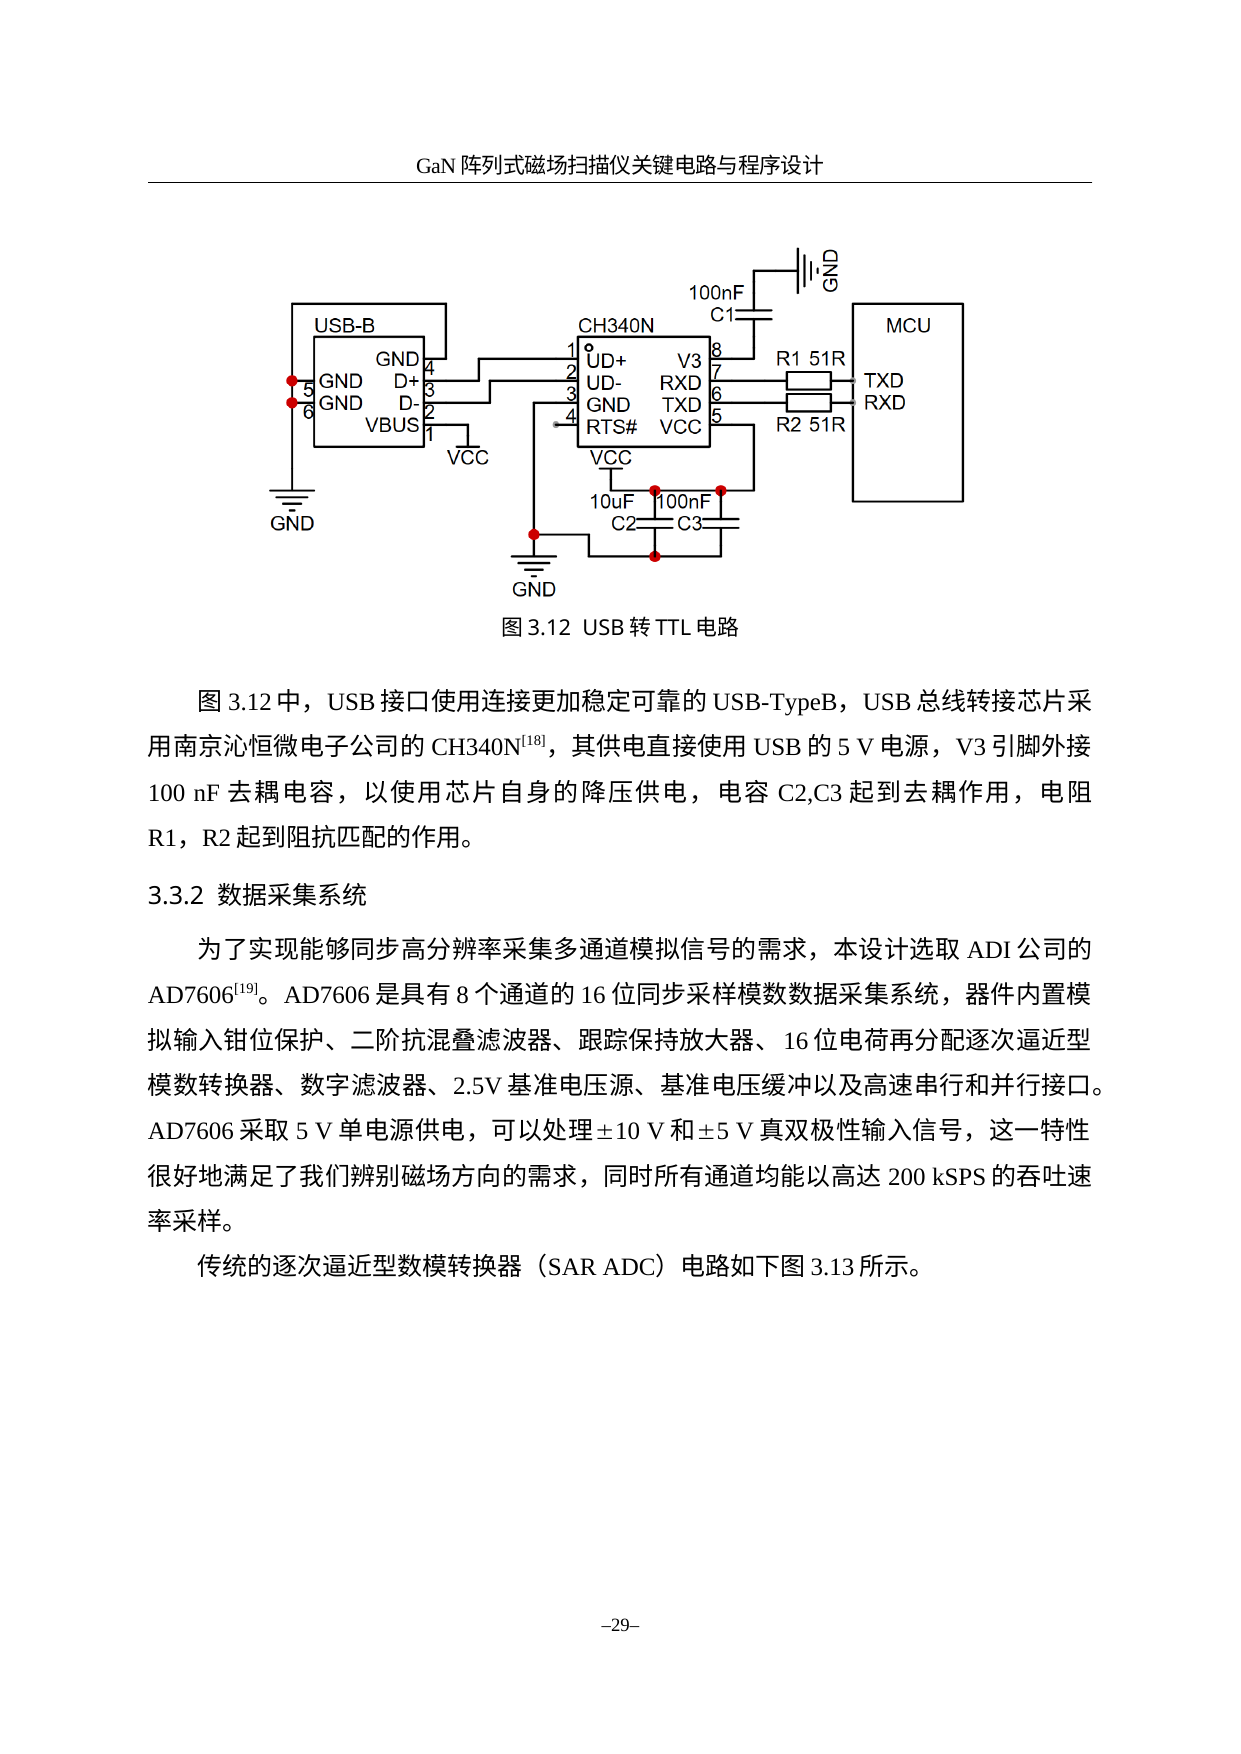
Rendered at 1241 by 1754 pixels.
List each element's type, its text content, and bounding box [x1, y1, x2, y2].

text 为了实现能够同步高分辨率采集多通道模拟信号的需求，本设计选取ADI公司的AD7606[19]。AD7606是具有8个通道的16位同步采样模数数据采集系统，器件内置模拟输入钳位保护、二阶抗混叠滤波器、跟踪保持放大器、16位电荷再分配逐次逼近型模数转换器、数字滤波器、2.5V基准电压源、基准电压缓冲以及高速串行和并行接口。AD7606采取5 V单电源供电，可以处理10 V和5 V真双极性输入信号，这一特性很好地满足了我们辨别磁场方向的需求，同时所有通道均能以高达200 kSPS的吞吐速率采样。 [148, 929, 1092, 1238]
text 图3.12中，USB接口使用连接更加稳定可靠的USB-TypeB，USB总线转接芯片采用南京沁恒微电子公司的CH340N[18]，其供电直接使用USB的5 V电源，V3引脚外接100 nF去耦电容，以使用芯片自身的降压供电，电容C2,C3起到去耦作用，电阻R1，R2起到阻抗匹配的作用。 [148, 681, 1092, 853]
text 图3.12 USB转TTL电路 [148, 610, 1092, 642]
picture [265, 245, 975, 603]
subtitle 3.3.2 数据采集系统 [148, 875, 1092, 911]
text 传统的逐次逼近型数模转换器（SAR ADC）电路如下图3.13所示。 [148, 1247, 1092, 1283]
